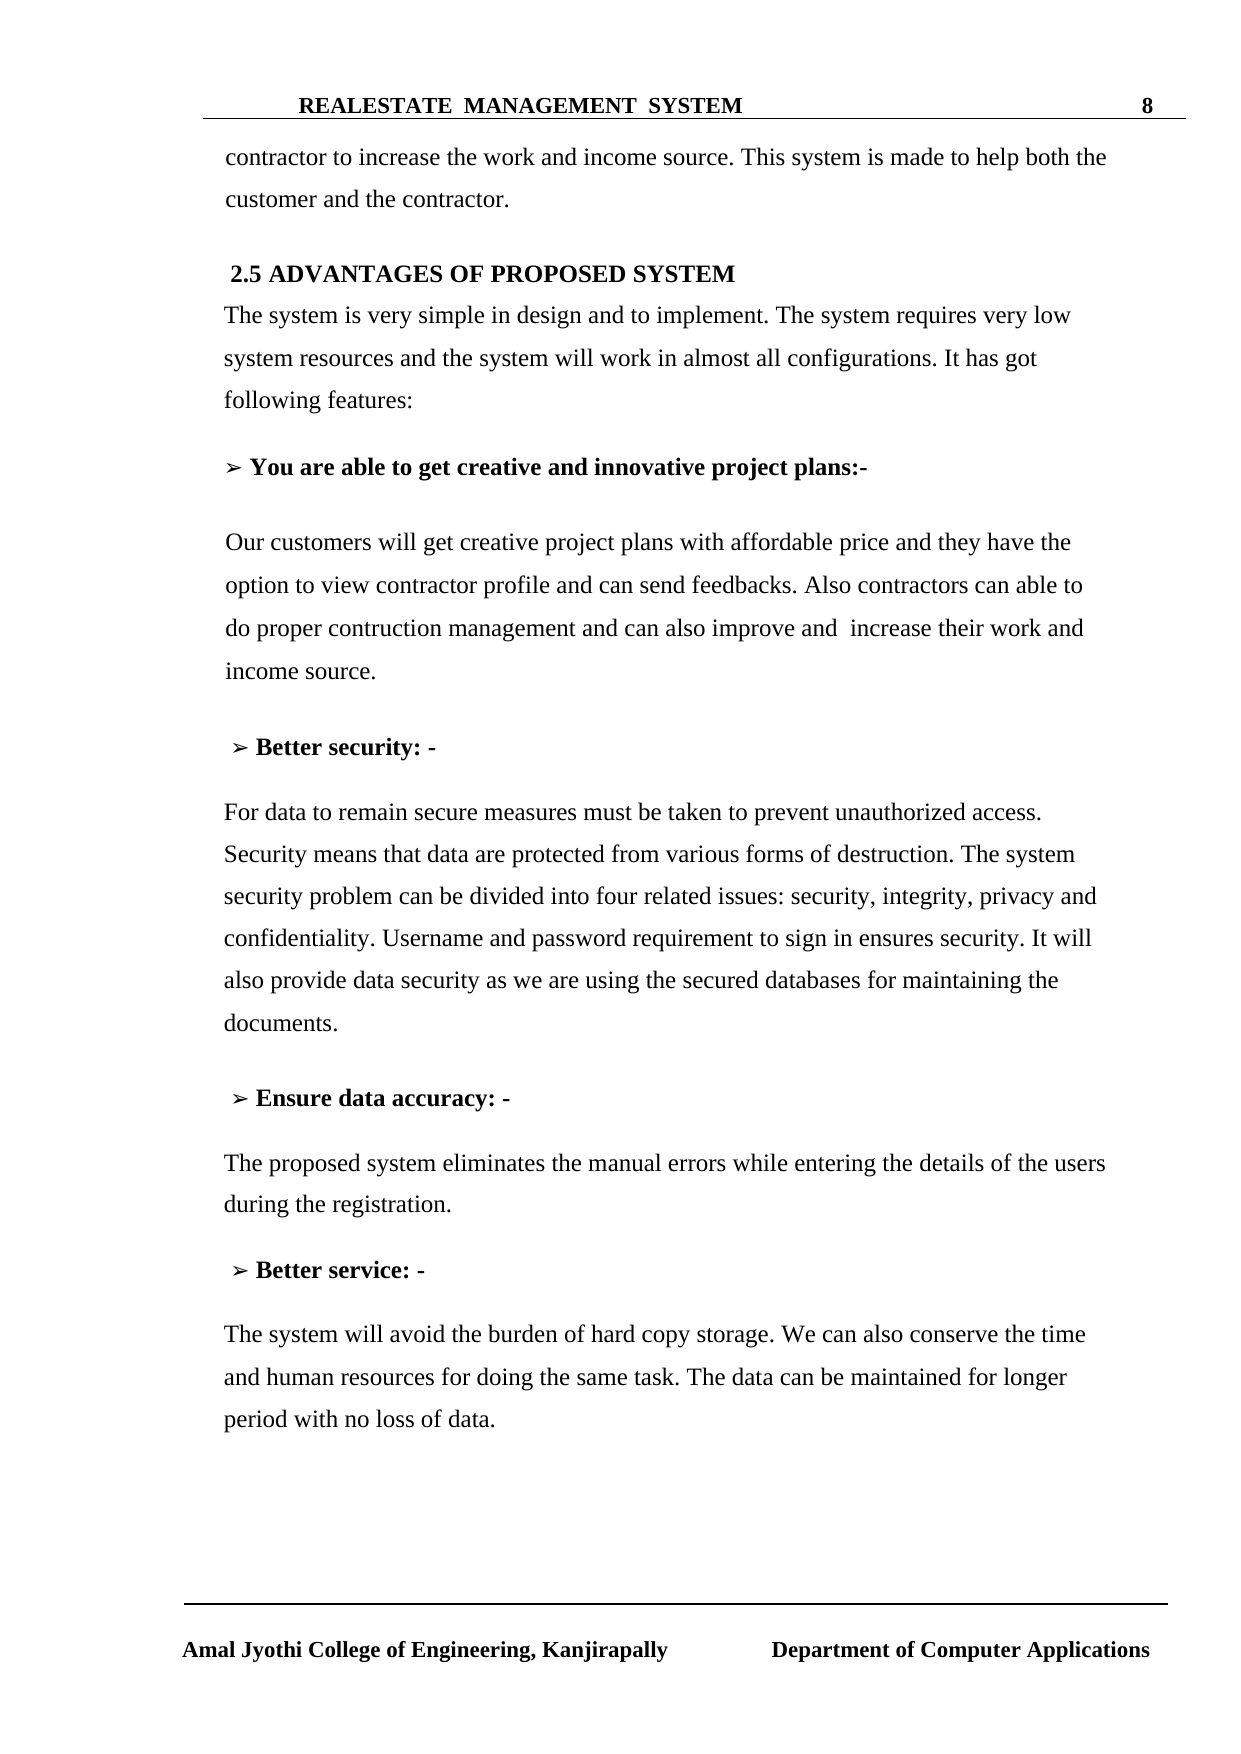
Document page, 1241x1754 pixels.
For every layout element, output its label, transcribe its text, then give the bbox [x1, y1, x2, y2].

subtitle ➢ Ensure data accuracy: - [230, 1082, 1221, 1114]
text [225, 142, 1114, 213]
text For data to remain secure measures must be taken to prevent unauthorized access. Security means that data are protected from various forms of destruction. The system security problem can be divided into four related issues: security, integrity, privacy and confidentiality. Username and password requirement to sign in ensures security. It will also provide data security as we are using the secured databases for maintaining the documents. [224, 797, 1114, 1036]
text Our customers will get creative project plans with affordable price and they have the option to view contractor profile and can send feedbacks. Also contractors can able to do proper contruction management and can also improve and increase their work and income source. [225, 527, 1114, 685]
subtitle ➢ You are able to get creative and innovative project plans:- [224, 451, 1221, 482]
text The system is very simple in design and to implement. The system requires very low system resources and the system will work in almost all configurations. It has got following features: [224, 300, 1114, 414]
text The proposed system eliminates the manual errors while entering the details of the users during the registration. [224, 1148, 1114, 1218]
subtitle ➢ Better service: - [230, 1254, 1221, 1285]
text The system will avoid the burden of hard copy storage. We can also conserve the time and human resources for doing the same task. The data can be maintained for longer period with no loss of data. [224, 1319, 1114, 1433]
subtitle 2.5 ADVANTAGES OF PROPOSED SYSTEM [230, 259, 1221, 288]
subtitle ➢ Better security: - [230, 731, 1221, 763]
